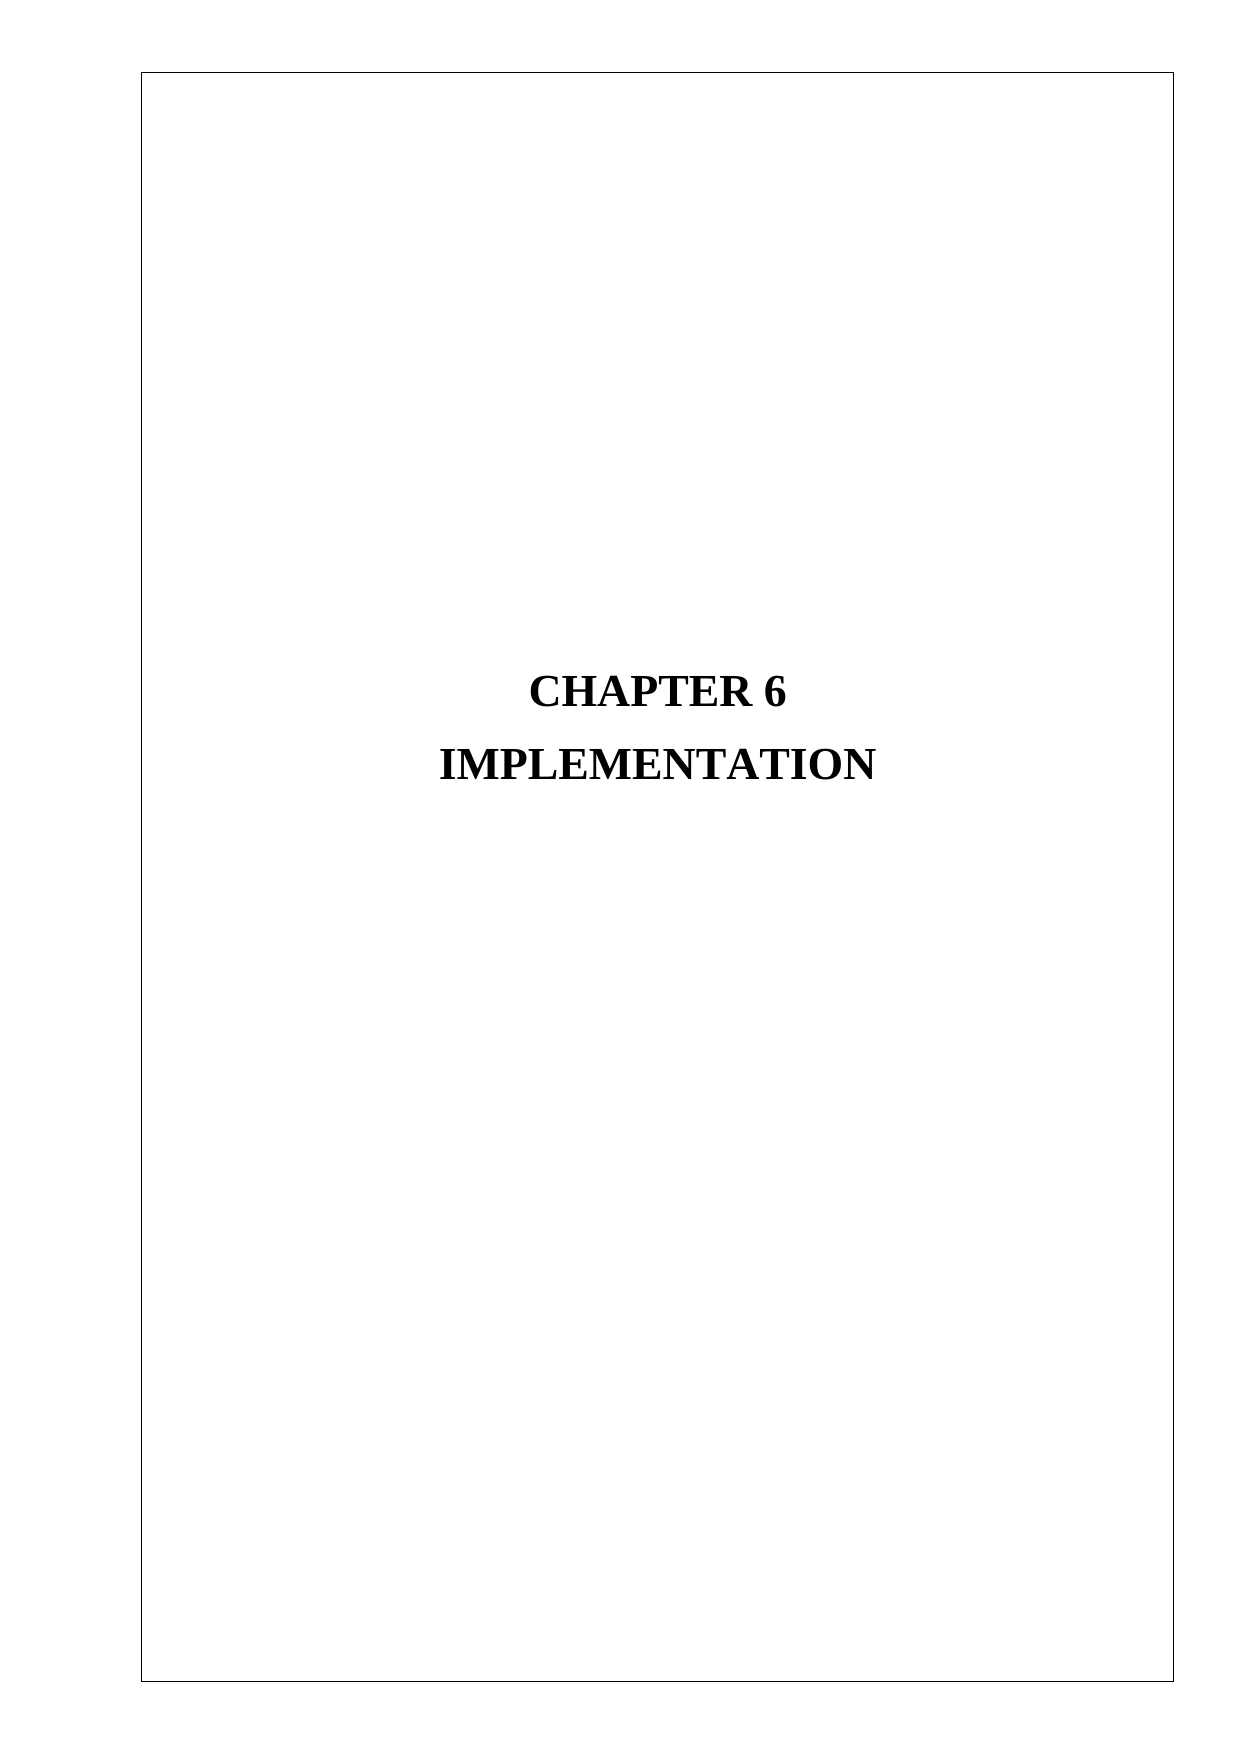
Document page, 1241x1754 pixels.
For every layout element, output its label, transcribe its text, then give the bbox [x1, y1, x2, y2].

text IMPLEMENTATION [150, 737, 1165, 789]
text CHAPTER 6 [150, 663, 1165, 716]
